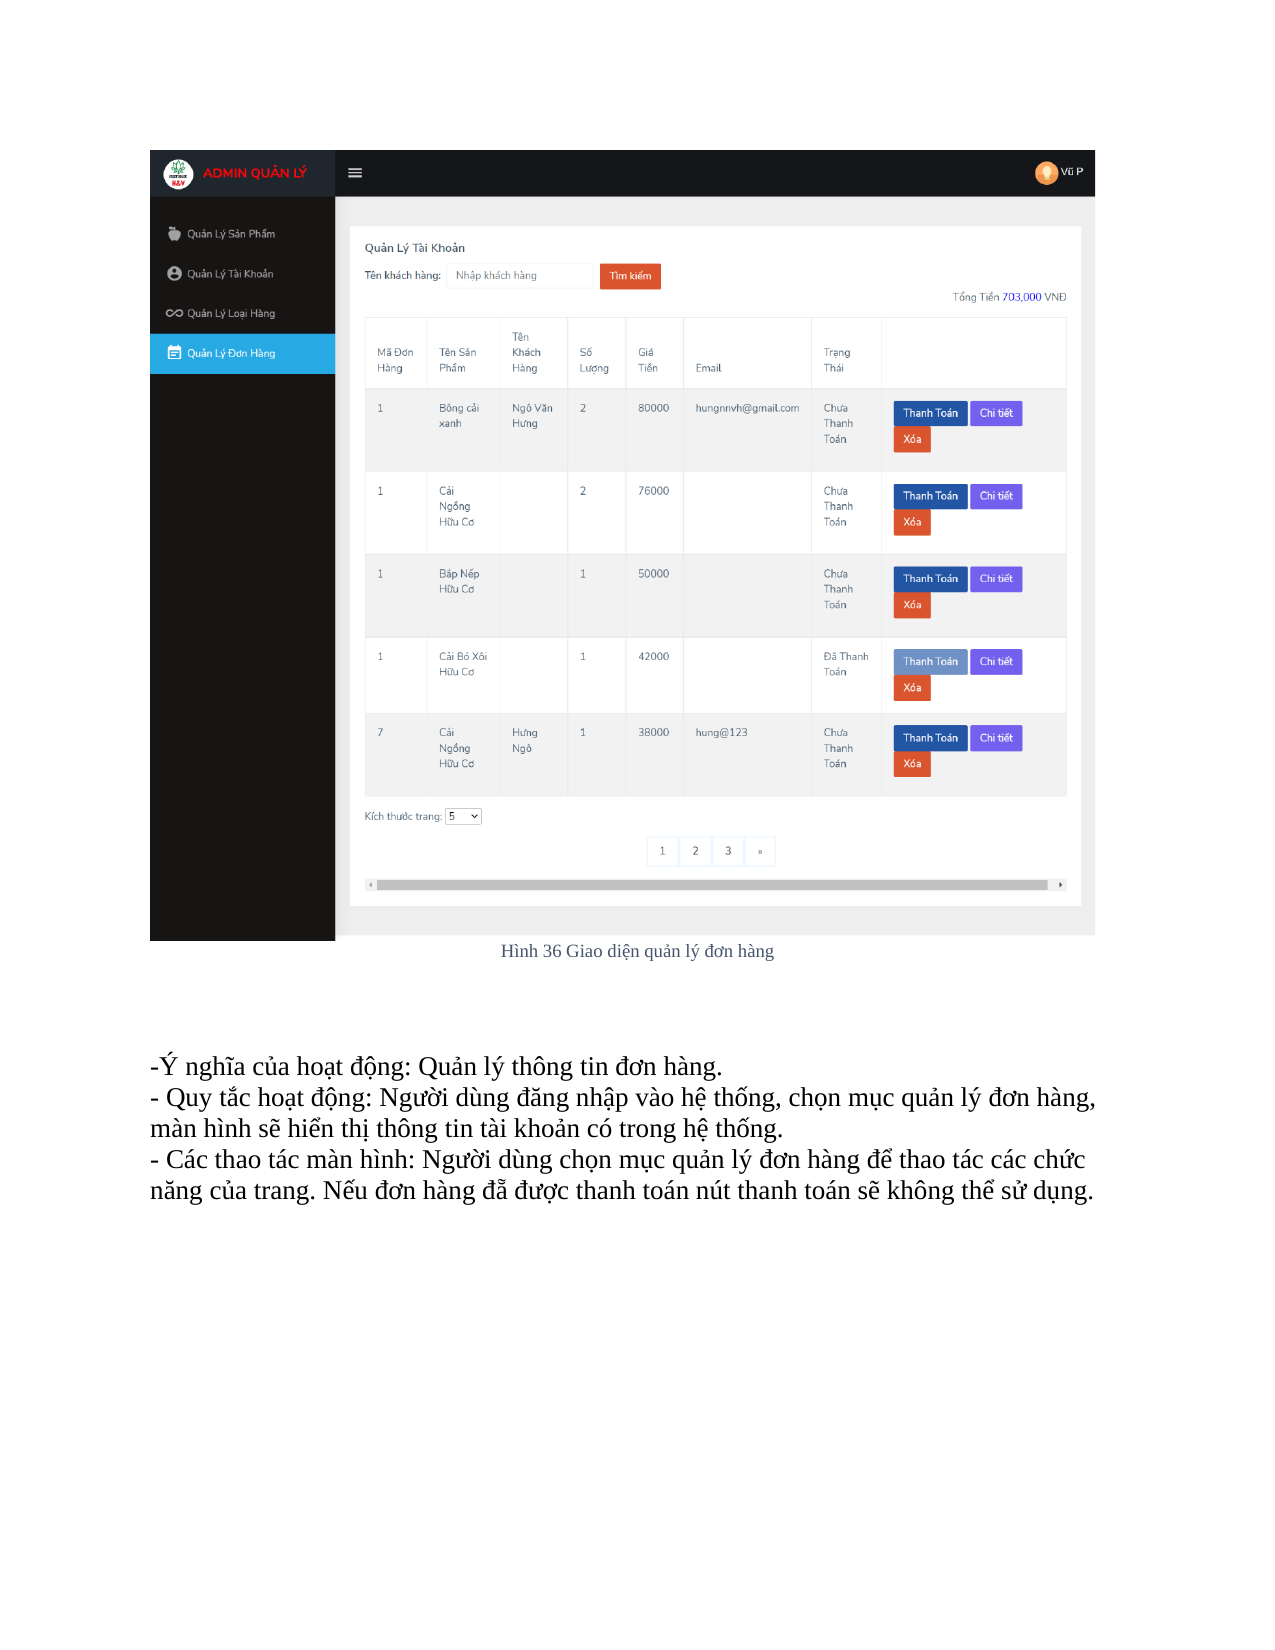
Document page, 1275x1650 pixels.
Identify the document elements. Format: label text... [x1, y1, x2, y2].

picture [150, 150, 1096, 941]
text - Quy tắc hoạt động: Người dùng đăng nhập vào hệ thống, chọn mục quản lý đơn hàng, màn hình sẽ hiển thị thông tin tài khoản có trong hệ thống. [150, 1081, 1125, 1143]
text -Ý nghĩa của hoạt động: Quản lý thông tin đơn hàng. [150, 1050, 1125, 1081]
text Hình 36 Giao diện quản lý đơn hàng [150, 940, 1125, 962]
text - Các thao tác màn hình: Người dùng chọn mục quản lý đơn hàng để thao tác các chức năng của trang. Nếu đơn hàng đẵ được thanh toán nút thanh toán sẽ không thể sử dụng. [150, 1143, 1125, 1206]
